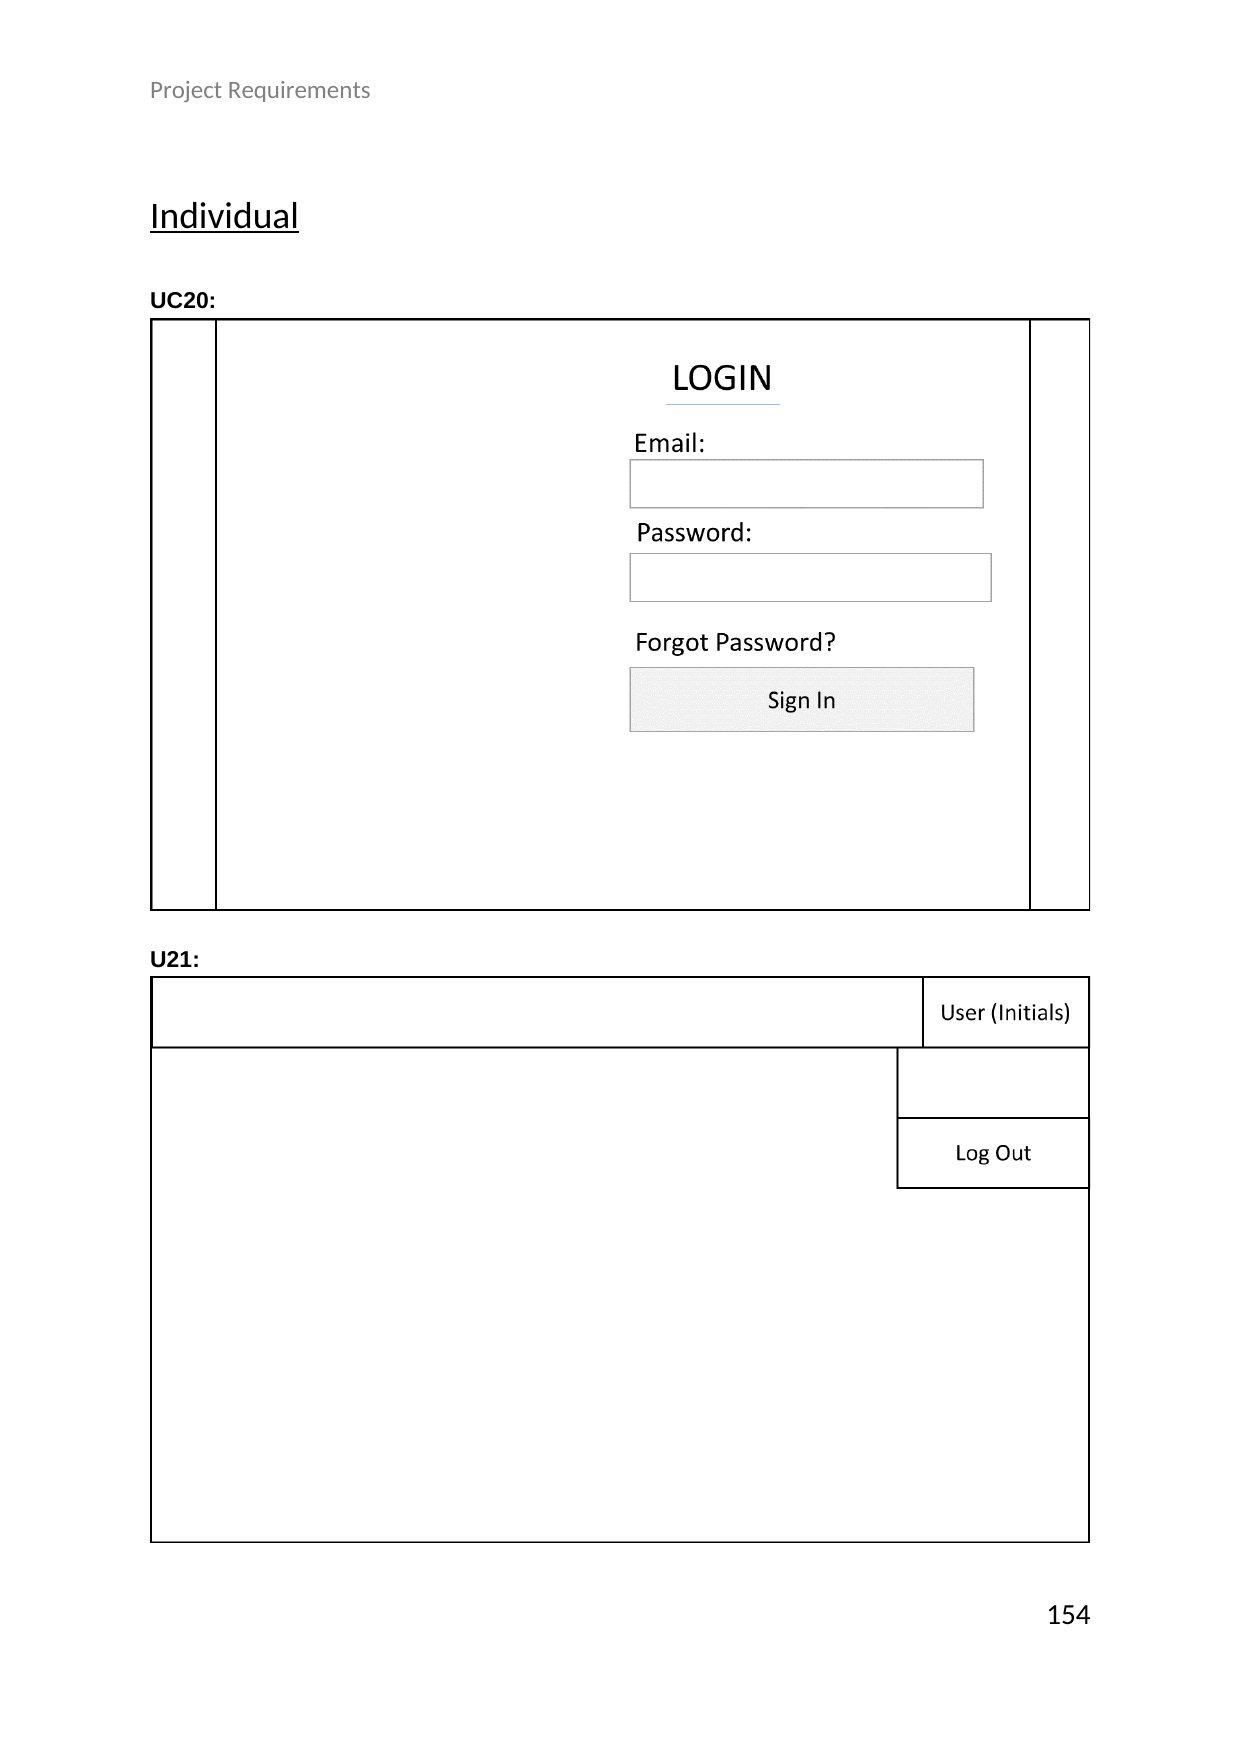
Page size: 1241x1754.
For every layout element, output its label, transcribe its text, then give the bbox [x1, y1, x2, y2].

text UC20: [150, 287, 1090, 318]
picture [150, 976, 1091, 1543]
subtitle Individual [150, 192, 1090, 237]
picture [150, 318, 1091, 911]
text U21: [150, 946, 1090, 972]
